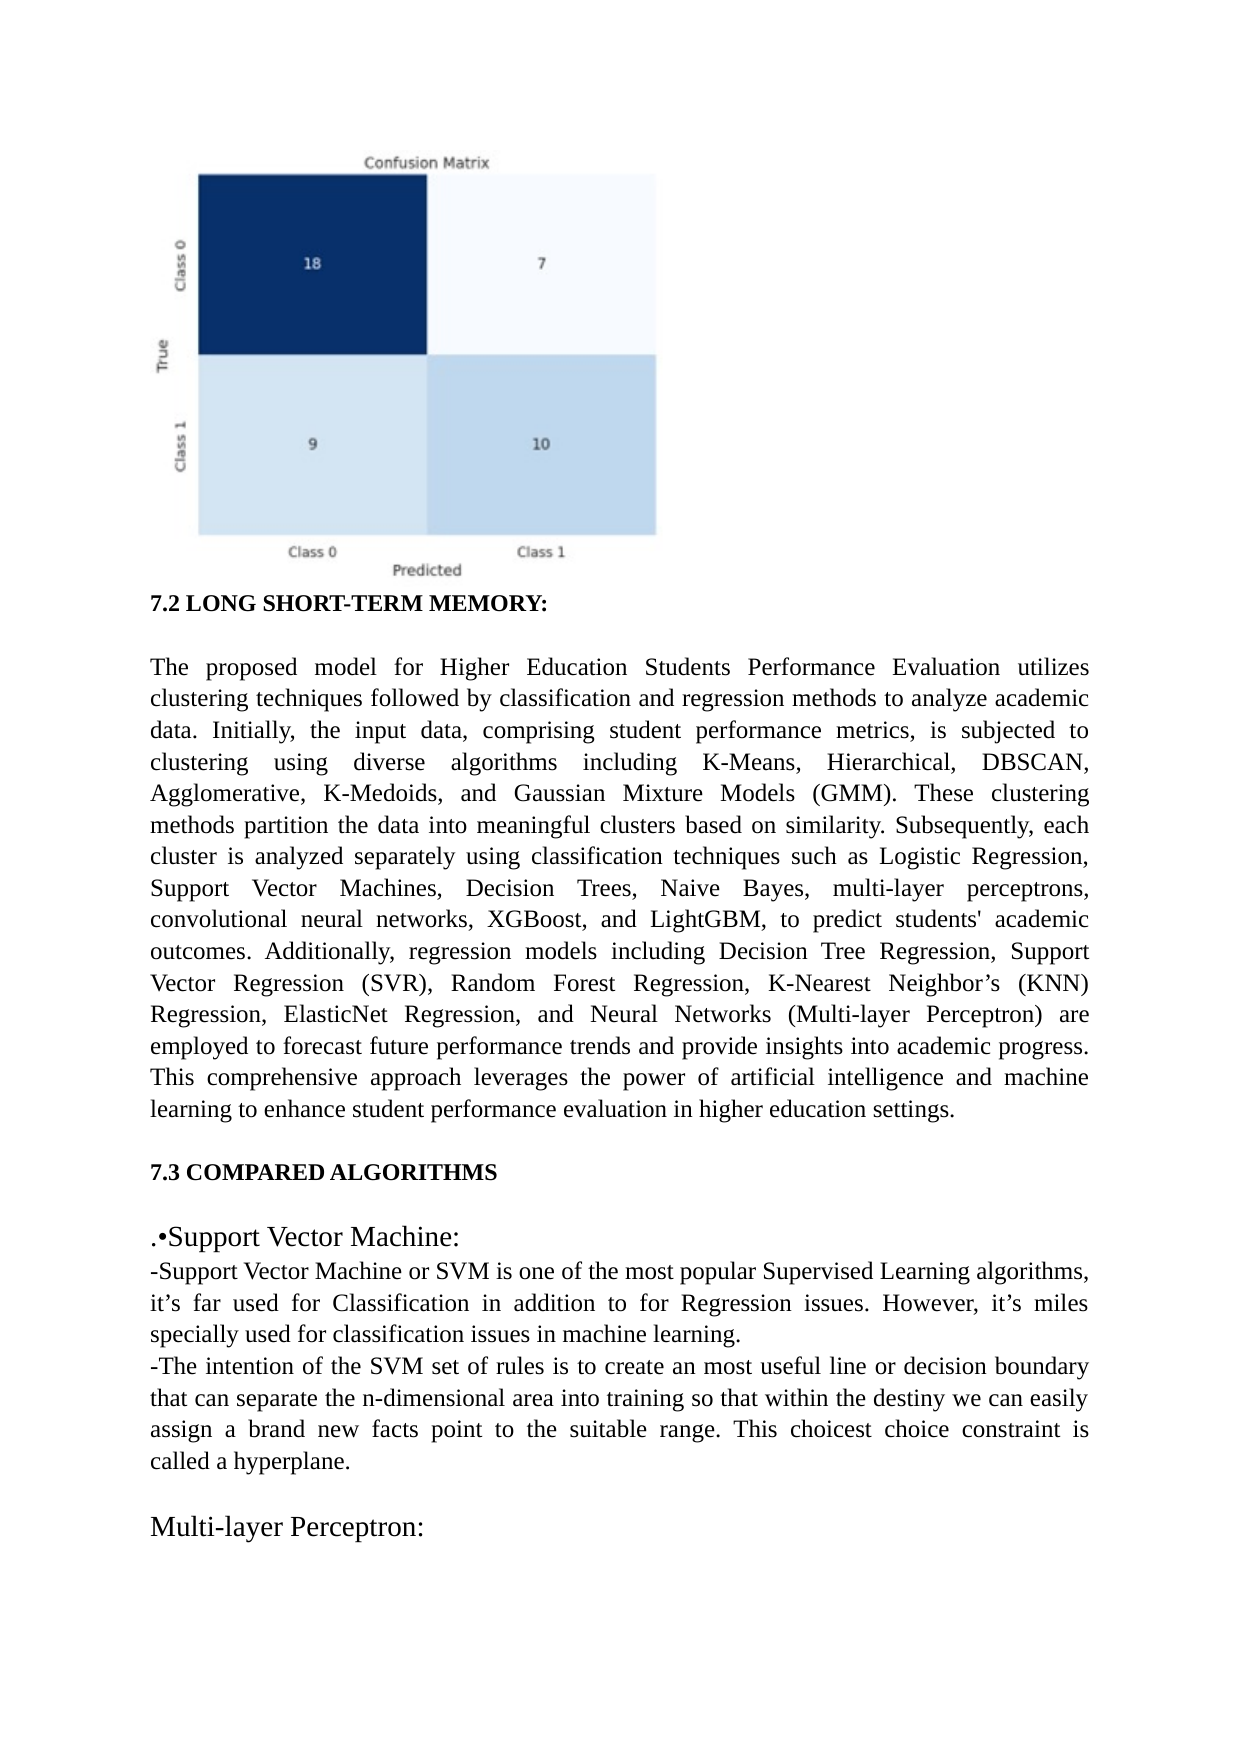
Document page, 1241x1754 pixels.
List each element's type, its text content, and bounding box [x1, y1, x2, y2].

text 7.2 LONG SHORT-TERM MEMORY: [150, 589, 1090, 617]
text -The intention of the SVM set of rules is to create an most useful line or decision boundary that can separate the n-dimensional area into training so that within the destiny we can easily assign a brand new facts point to the suitable range. This choicest choice constraint is called a hyperplane. [150, 1351, 1090, 1474]
picture [150, 150, 663, 587]
text 7.3 COMPARED ALGORITHMS [150, 1158, 1090, 1185]
text Multi-layer Perceptron: [150, 1509, 1090, 1543]
text -Support Vector Machine or SVM is one of the most popular Supervised Learning algorithms, it’s far used for Classification in addition to for Regression issues. However, it’s miles specially used for classification issues in machine learning. [150, 1256, 1090, 1348]
text .•Support Vector Machine: [150, 1219, 1090, 1252]
text The proposed model for Higher Education Students Performance Evaluation utilizes clustering techniques followed by classification and regression methods to analyze academic data. Initially, the input data, comprising student performance metrics, is subjected to clustering using diverse algorithms including K-Means, Hierarchical, DBSCAN, Agglomerative, K-Medoids, and Gaussian Mixture Models (GMM). These clustering methods partition the data into meaningful clusters based on similarity. Subsequently, each cluster is analyzed separately using classification techniques such as Logistic Regression, Support Vector Machines, Decision Trees, Naive Bayes, multi-layer perceptrons, convolutional neural networks, XGBoost, and LightGBM, to predict students' academic outcomes. Additionally, regression models including Decision Tree Regression, Support Vector Regression (SVR), Random Forest Regression, K-Nearest Neighbor’s (KNN) Regression, ElasticNet Regression, and Neural Networks (Multi-layer Perceptron) are employed to forecast future performance trends and provide insights into academic progress. This comprehensive approach leverages the power of artificial intelligence and machine learning to enhance student performance evaluation in higher education settings. [150, 652, 1090, 1123]
